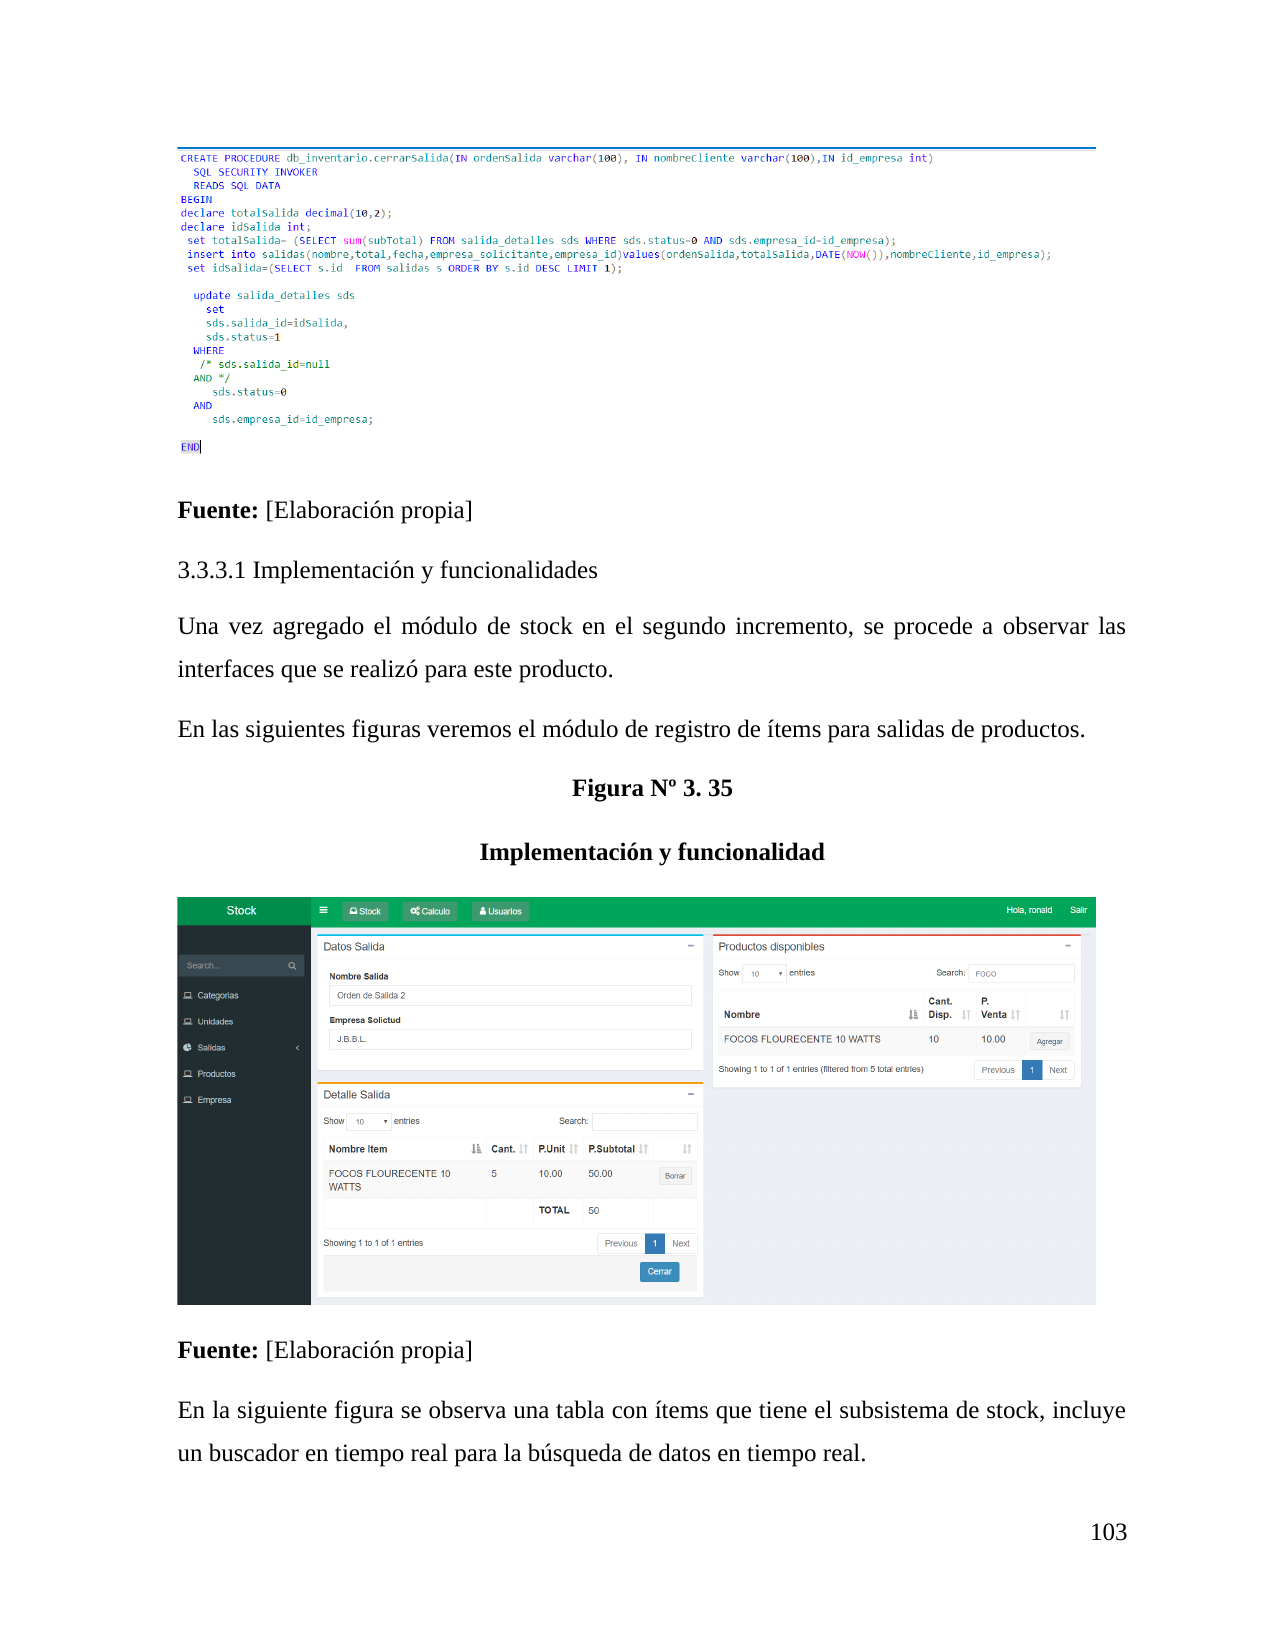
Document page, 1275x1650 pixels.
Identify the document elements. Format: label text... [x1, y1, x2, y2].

picture [177, 897, 1096, 1305]
text Implementación y funcionalidad [177, 837, 1127, 866]
text Una vez agregado el módulo de stock en el segundo incremento, se procede a observar las interfaces que se realizó para este producto. [177, 611, 1127, 683]
text Fuente: [Elaboración propia] [177, 1335, 1127, 1364]
text Fuente: [Elaboración propia] [177, 495, 1127, 524]
text En la siguiente figura se observa una tabla con ítems que tiene el subsistema de stock, incluye un buscador en tiempo real para la búsqueda de datos en tiempo real. [177, 1395, 1127, 1467]
subtitle Implementación y funcionalidades [177, 555, 1127, 584]
picture [177, 147, 1096, 465]
text En las siguientes figuras veremos el módulo de registro de ítems para salidas de productos. [177, 714, 1127, 742]
text Figura Nº 3. 35 [177, 773, 1127, 802]
